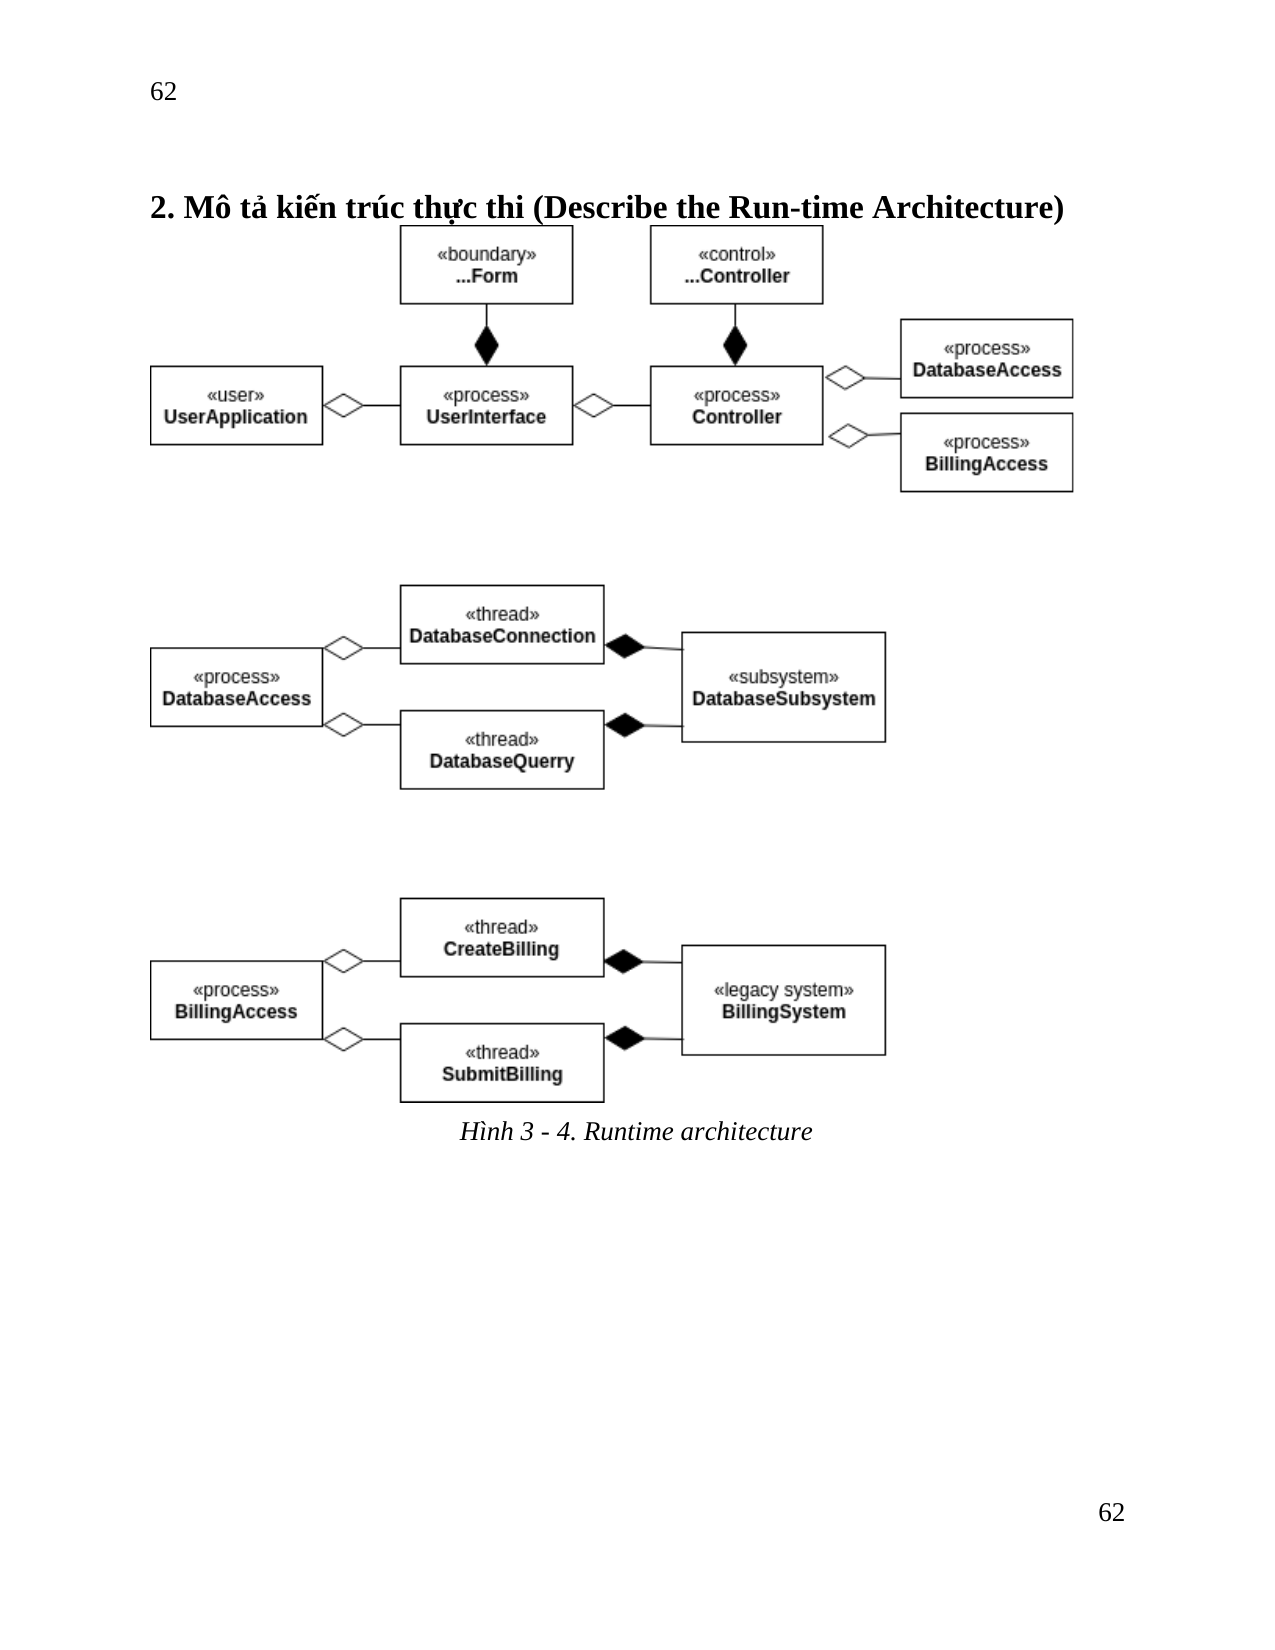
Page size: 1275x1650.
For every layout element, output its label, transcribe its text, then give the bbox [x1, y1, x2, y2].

picture [150, 225, 1074, 1103]
text Hình 3 - 4. Runtime architecture [150, 1115, 1125, 1146]
